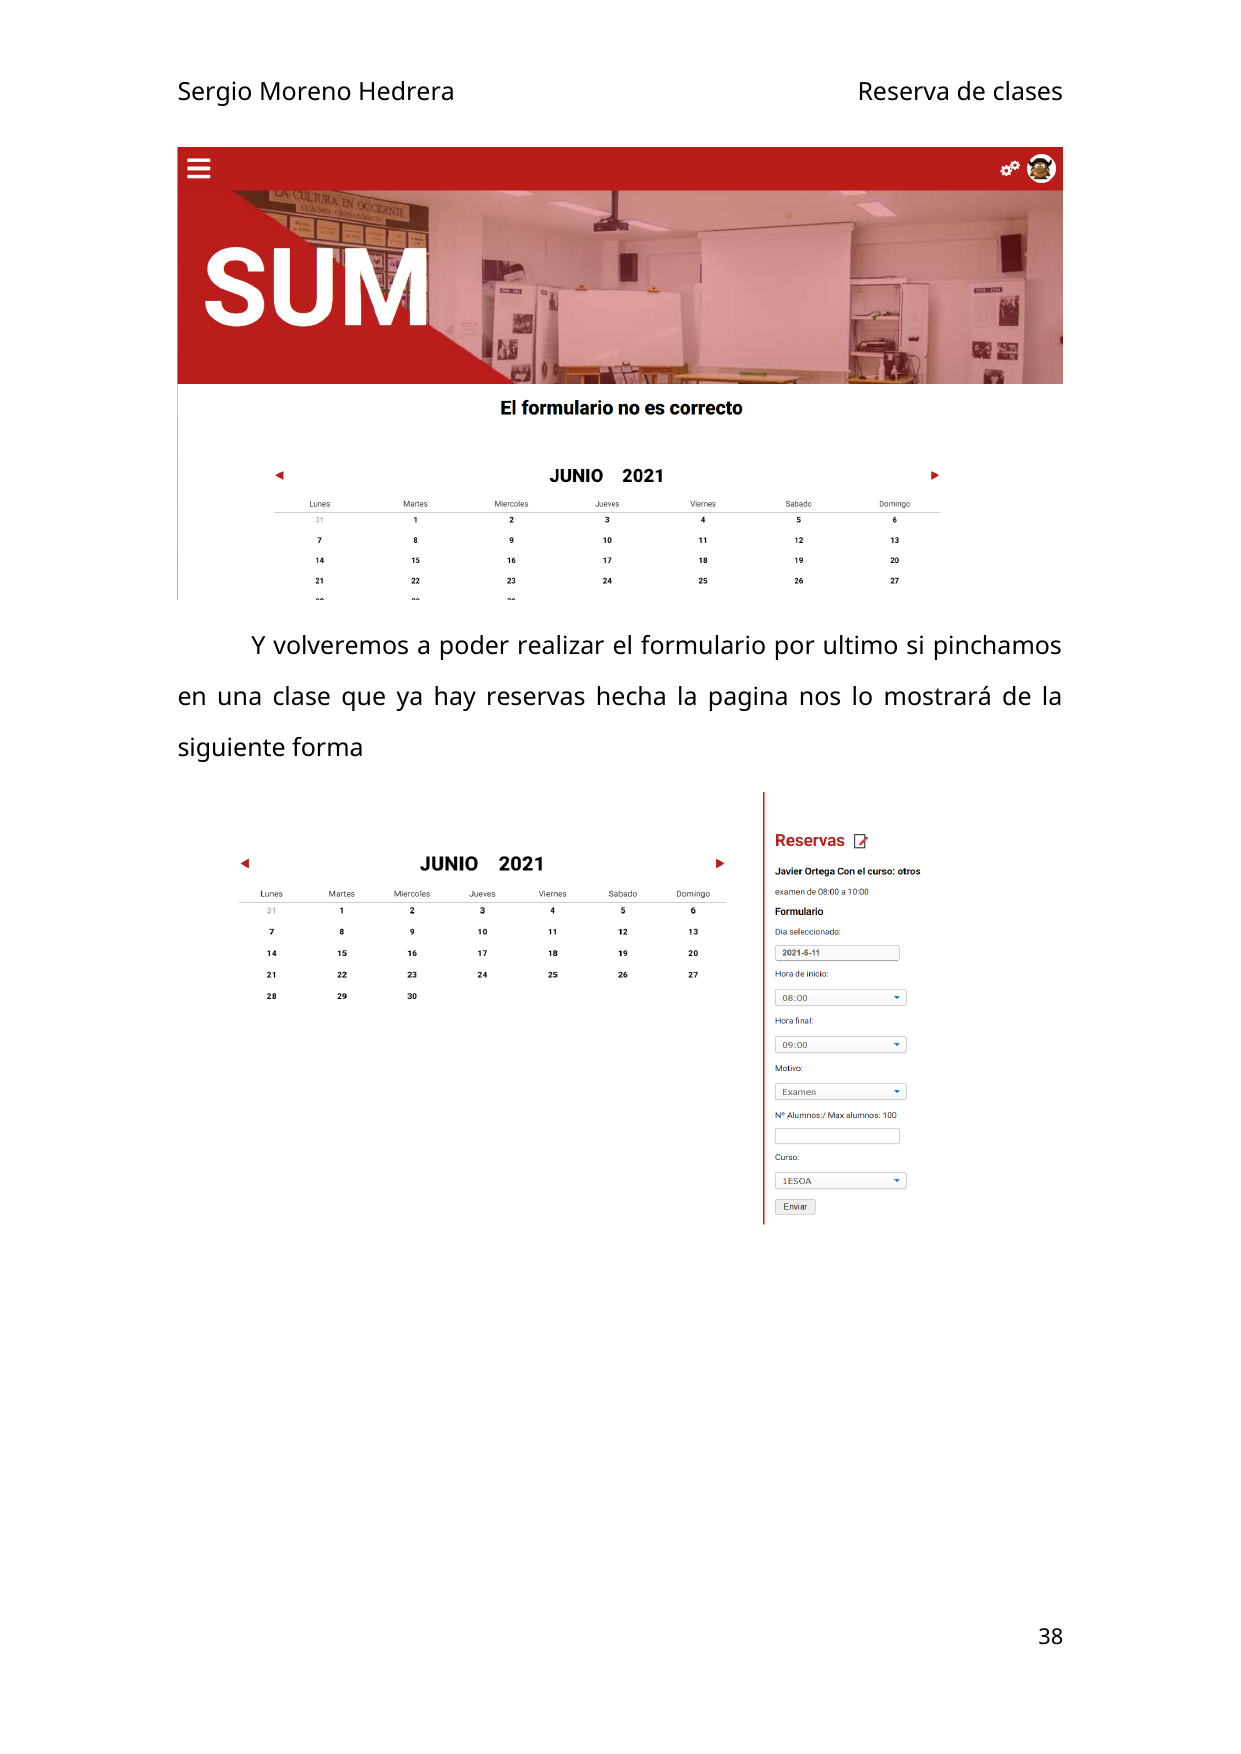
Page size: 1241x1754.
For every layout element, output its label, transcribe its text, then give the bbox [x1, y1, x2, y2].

text Y volveremos a poder realizar el formulario por ultimo si pinchamos en una clase que ya hay reservas hecha la pagina nos lo mostrará de la siguiente forma [177, 627, 1063, 763]
picture [177, 792, 1063, 1250]
picture [177, 147, 1063, 600]
